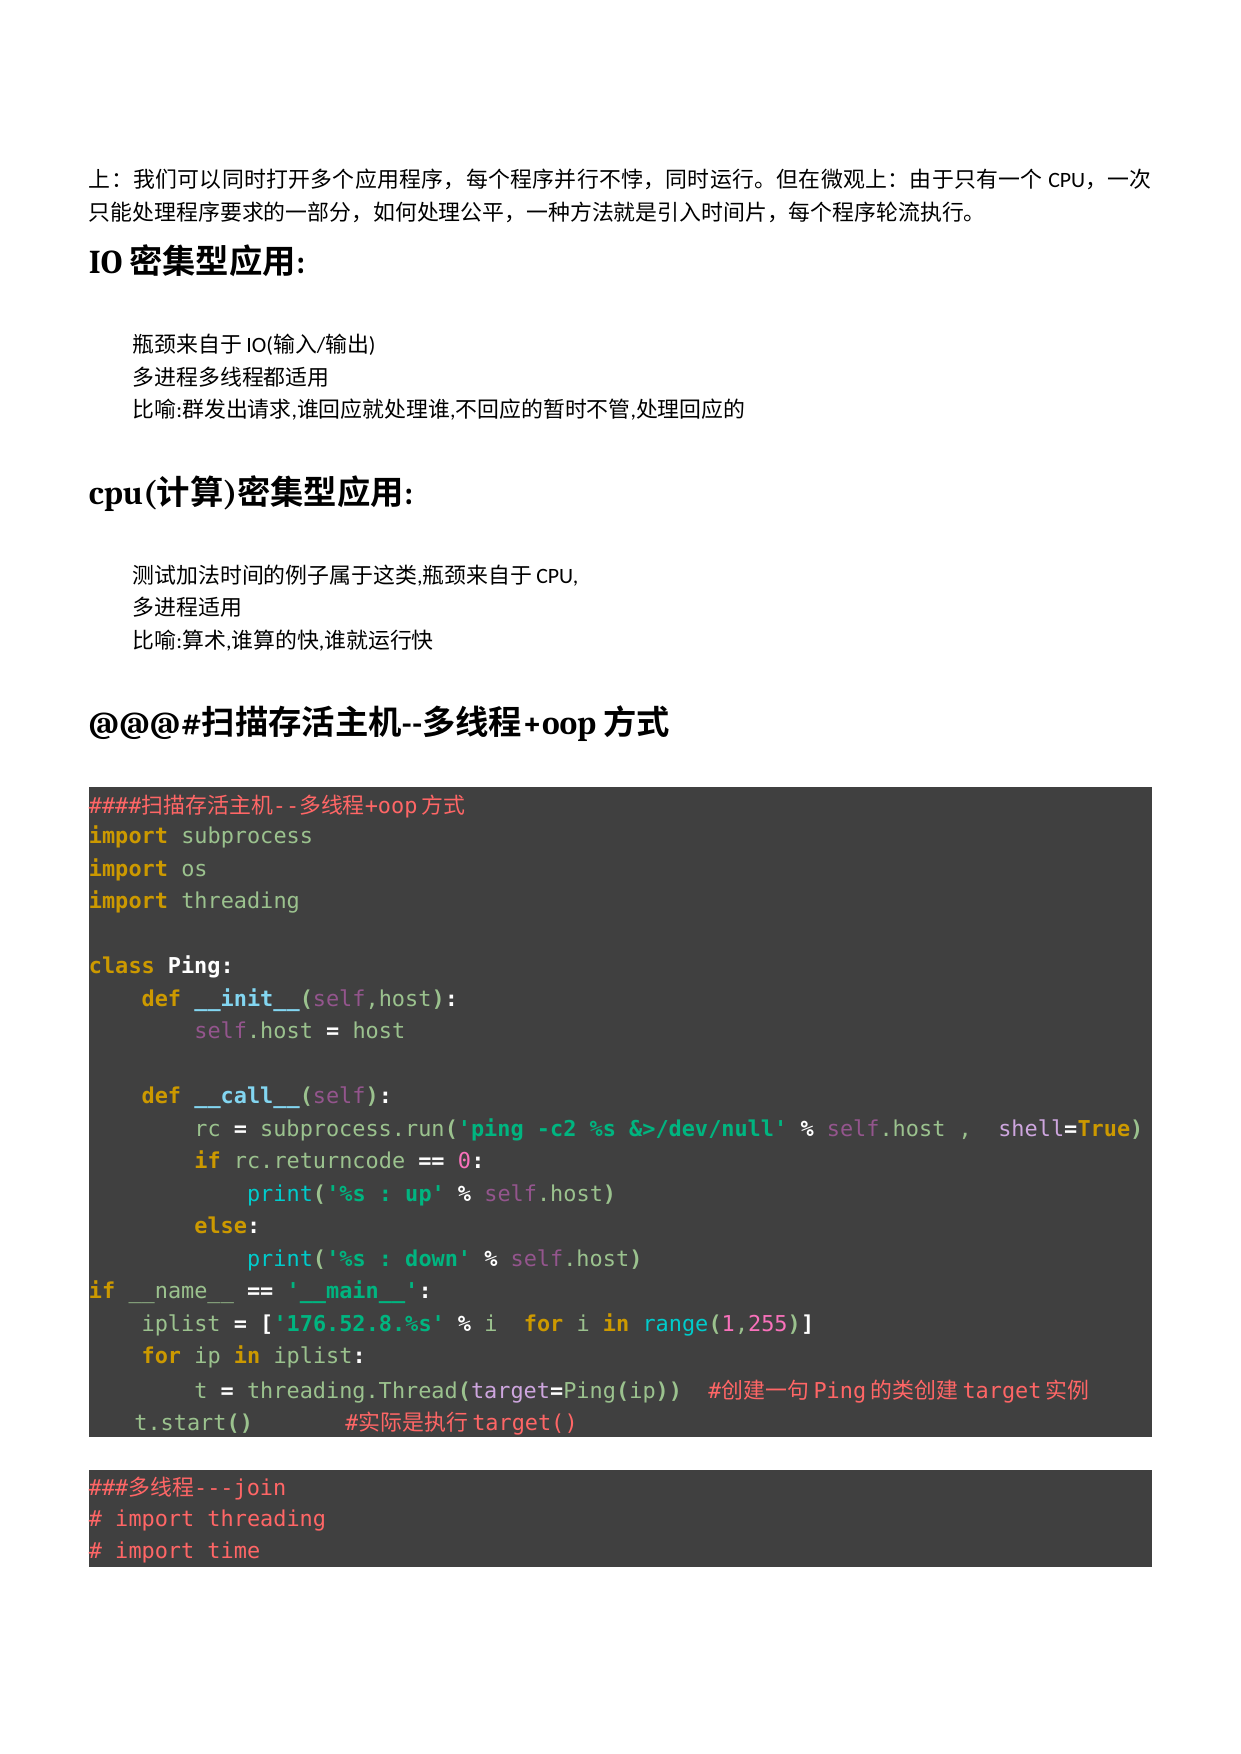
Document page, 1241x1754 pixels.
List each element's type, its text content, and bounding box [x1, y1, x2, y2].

subtitle @@@#扫描存活主机--多线程+oop方式 [89, 687, 1152, 752]
text 多进程多线程都适用 [89, 359, 1152, 392]
text 多进程适用 [89, 590, 1152, 622]
text ####扫描存活主机--多线程+oop方式 import subprocess import os import threading class Ping: def __init__(self,host): self.host = host def __call__(self): rc = subprocess.run('ping -c2 %s &>/dev/null' % self.host , shell=True) if rc.returncode == 0: print('%s : up' % self.host) else: print('%s : down' % self.host) if __name__ == '__main__': iplist = ['176.52.8.%s' % i for i in range(1,255)] for ip in iplist: t = threading.Thread(target=Ping(ip)) #创建一句Ping的类创建target实例 t.start() #实际是执行target() [89, 787, 1152, 1437]
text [89, 1470, 1152, 1567]
text 比喻:群发出请求,谁回应就处理谁,不回应的暂时不管,处理回应的 [89, 392, 1152, 424]
subtitle cpu(计算)密集型应用: [89, 457, 1152, 522]
subtitle IO密集型应用: [89, 227, 1152, 292]
text 测试加法时间的例子属于这类,瓶颈来自于CPU, [89, 557, 1152, 590]
text 瓶颈来自于IO(输入/输出) [89, 327, 1152, 359]
text 比喻:算术,谁算的快,谁就运行快 [89, 622, 1152, 655]
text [89, 162, 1152, 227]
